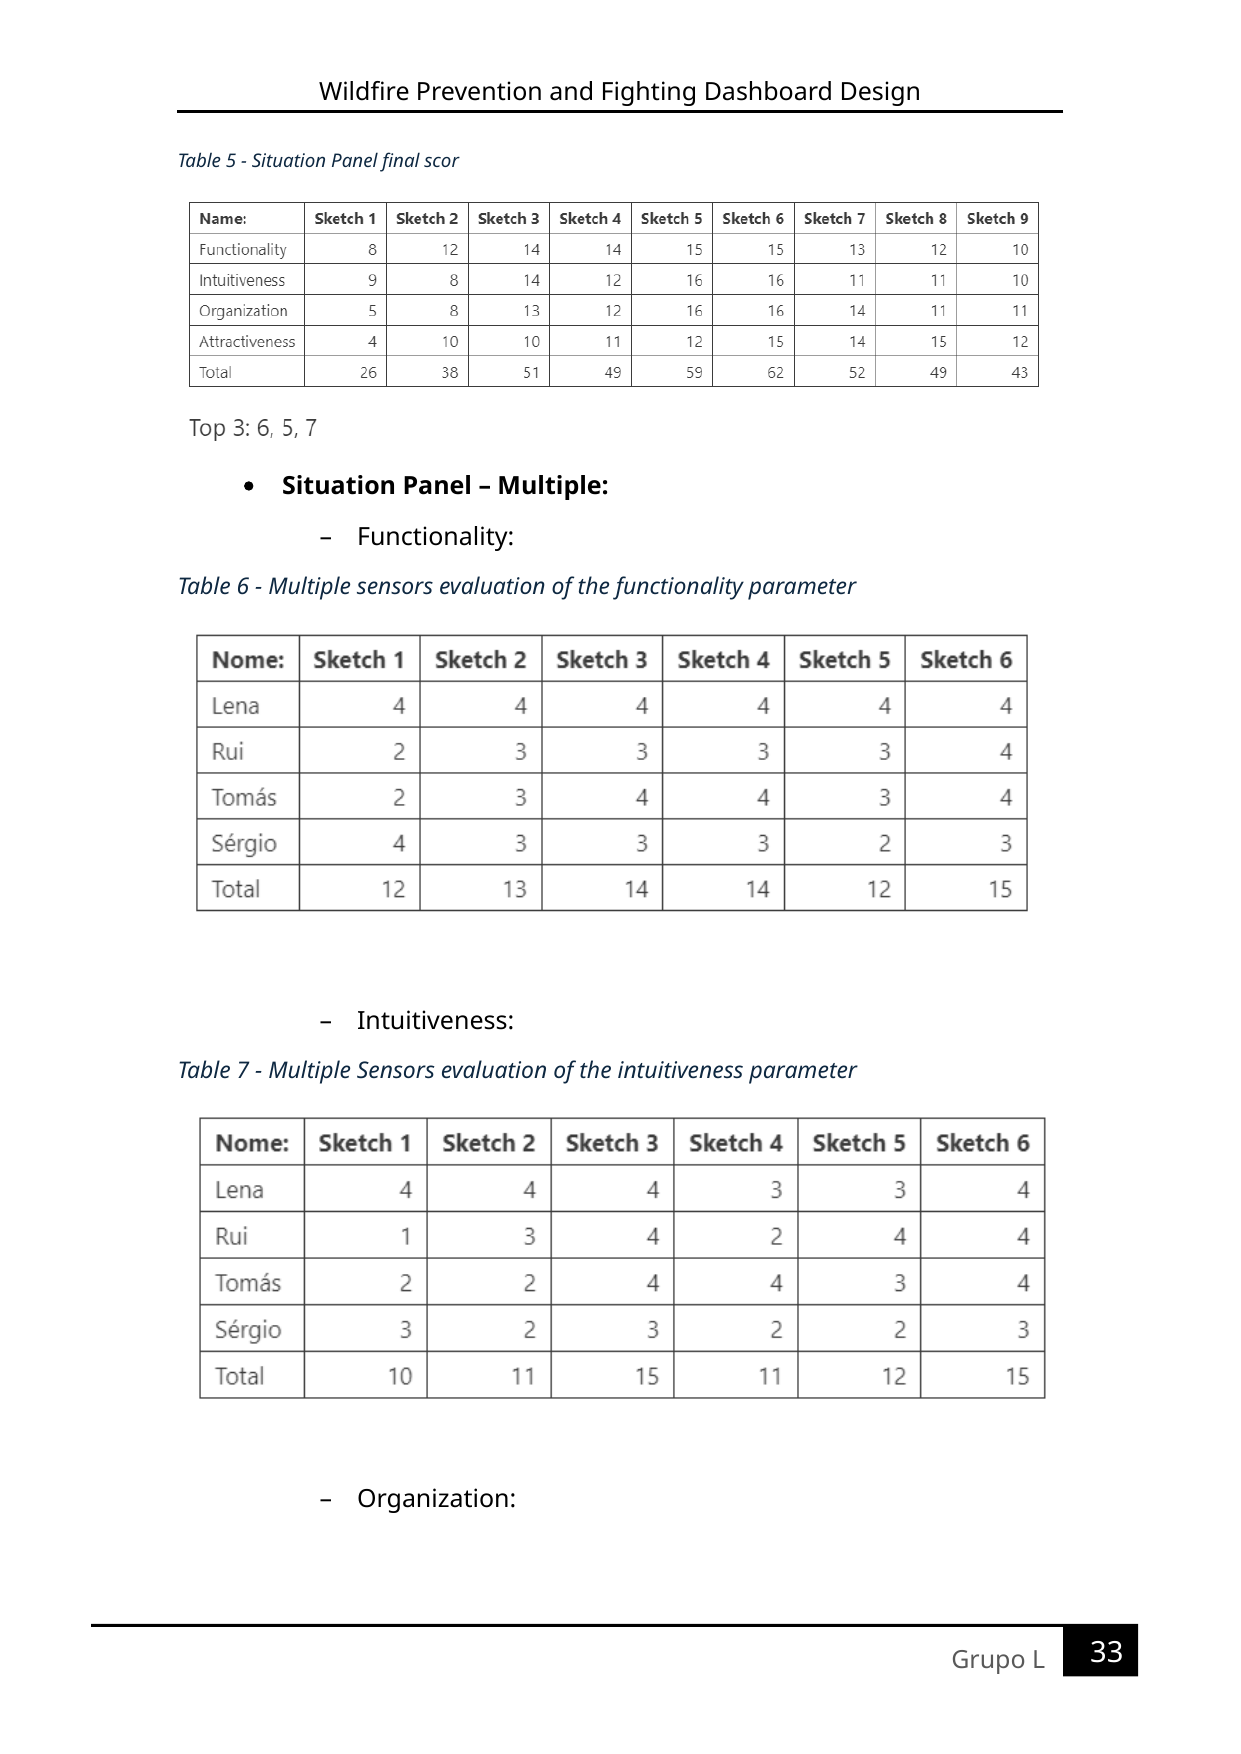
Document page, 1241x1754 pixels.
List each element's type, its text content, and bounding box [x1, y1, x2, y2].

text Table 7 - Multiple Sensors evaluation of the intuitiveness parameter [177, 1054, 1063, 1085]
list Intuitiveness: [319, 1003, 1063, 1037]
picture [177, 622, 1063, 935]
list Organization: [319, 1481, 1063, 1515]
picture [177, 193, 1063, 451]
picture [177, 1106, 1063, 1413]
list Functionality: [319, 519, 1063, 553]
text Table 5 - Situation Panel final scor [177, 147, 1063, 173]
list Situation Panel – Multiple: [244, 468, 1063, 502]
text Table 6 - Multiple sensors evaluation of the functionality parameter [177, 570, 1063, 601]
